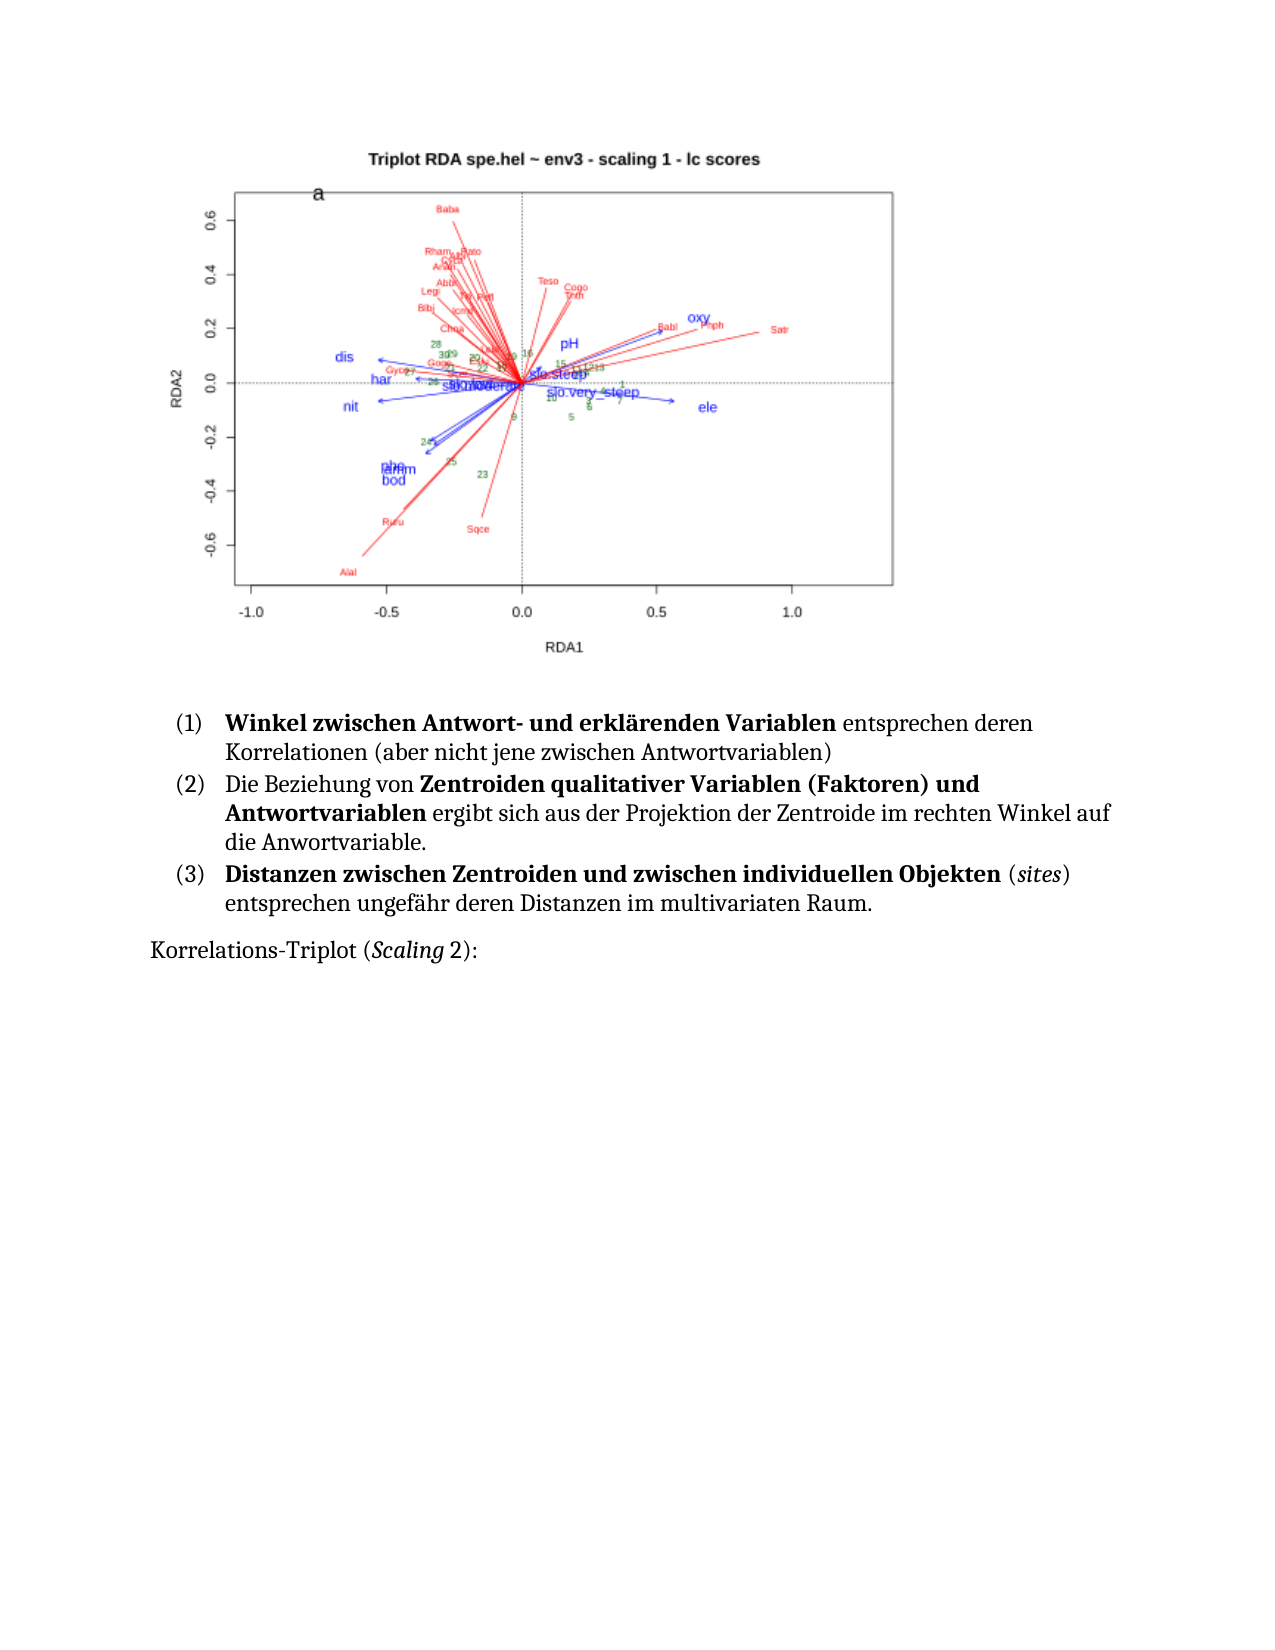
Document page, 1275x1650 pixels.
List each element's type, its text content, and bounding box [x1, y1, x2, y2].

picture [168, 150, 949, 691]
list Winkel zwischen Antwort- und erklärenden Variablen entsprechen deren Korrelationen (aber nicht jene zwischen Antwortvariablen) [175, 709, 1125, 766]
list Die Beziehung von Zentroiden qualitativer Variablen (Faktoren) und Antwortvariablen ergibt sich aus der Projektion der Zentroide im rechten Winkel auf die Anwortvariable. [175, 770, 1125, 856]
text Korrelations-Triplot (Scaling 2): [150, 936, 1125, 965]
list Distanzen zwischen Zentroiden und zwischen individuellen Objekten (sites) entsprechen ungefähr deren Distanzen im multivariaten Raum. [175, 860, 1125, 918]
